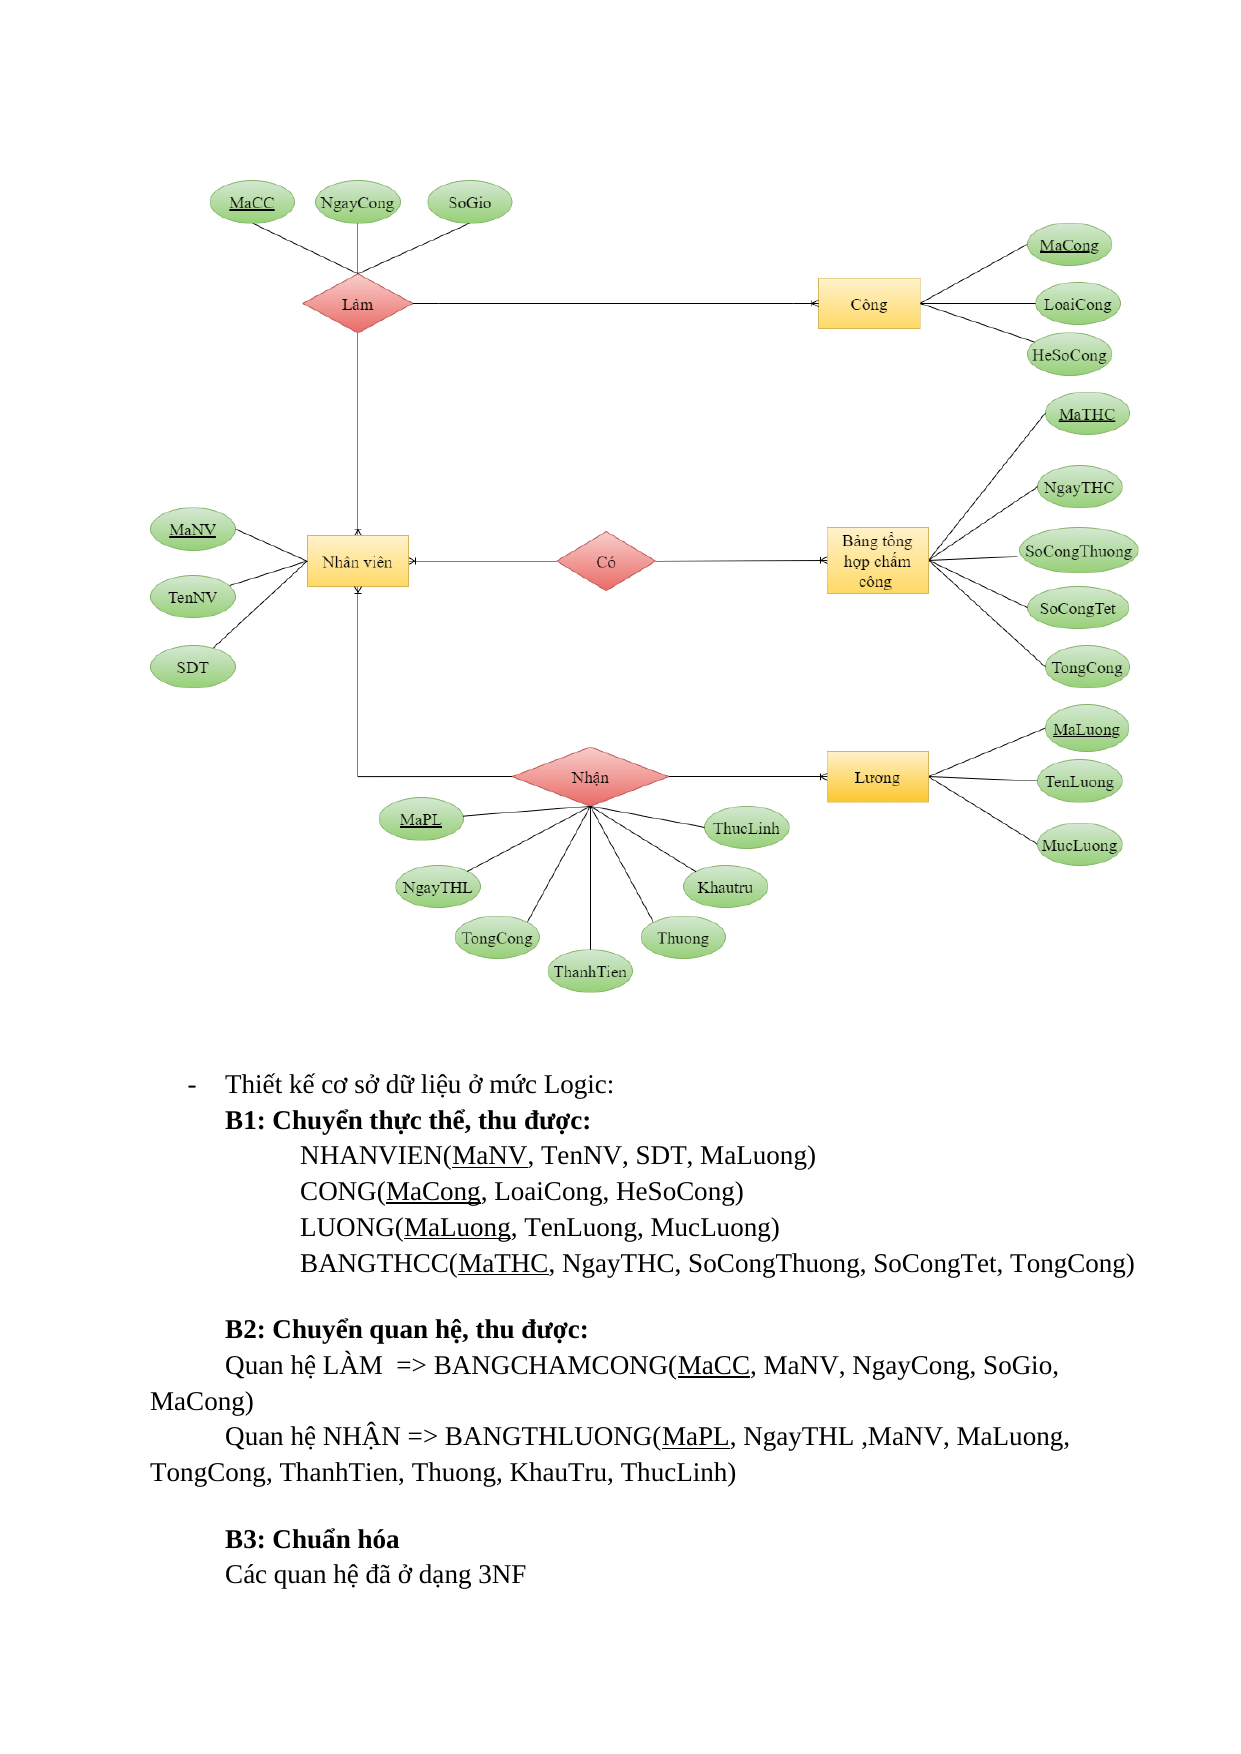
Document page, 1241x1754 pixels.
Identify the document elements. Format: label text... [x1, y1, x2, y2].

text B2: Chuyển quan hệ, thu được: [150, 1313, 1139, 1344]
picture [150, 180, 1139, 993]
text B1: Chuyển thực thể, thu được: [150, 1104, 1139, 1135]
text NHANVIEN(MaNV, TenNV, SDT, MaLuong) [150, 1139, 1139, 1171]
text Các quan hệ đã ở dạng 3NF [150, 1559, 1139, 1590]
text BANGTHCC(MaTHC, NgayTHC, SoCongThuong, SoCongTet, TongCong) [150, 1247, 1139, 1278]
list Thiết kế cơ sở dữ liệu ở mức Logic: [187, 1068, 1139, 1099]
text Quan hệ LÀM => BANGCHAMCONG(MaCC, MaNV, NgayCong, SoGio, MaCong) [150, 1349, 1139, 1416]
text CONG(MaCong, LoaiCong, HeSoCong) LUONG(MaLuong, TenLuong, MucLuong) [150, 1175, 1139, 1242]
text Quan hệ NHẬN => BANGTHLUONG(MaPL, NgayTHL ,MaNV, MaLuong, TongCong, ThanhTien, Thuong, KhauTru, ThucLinh) [150, 1421, 1139, 1487]
text B3: Chuẩn hóa [150, 1523, 1139, 1554]
